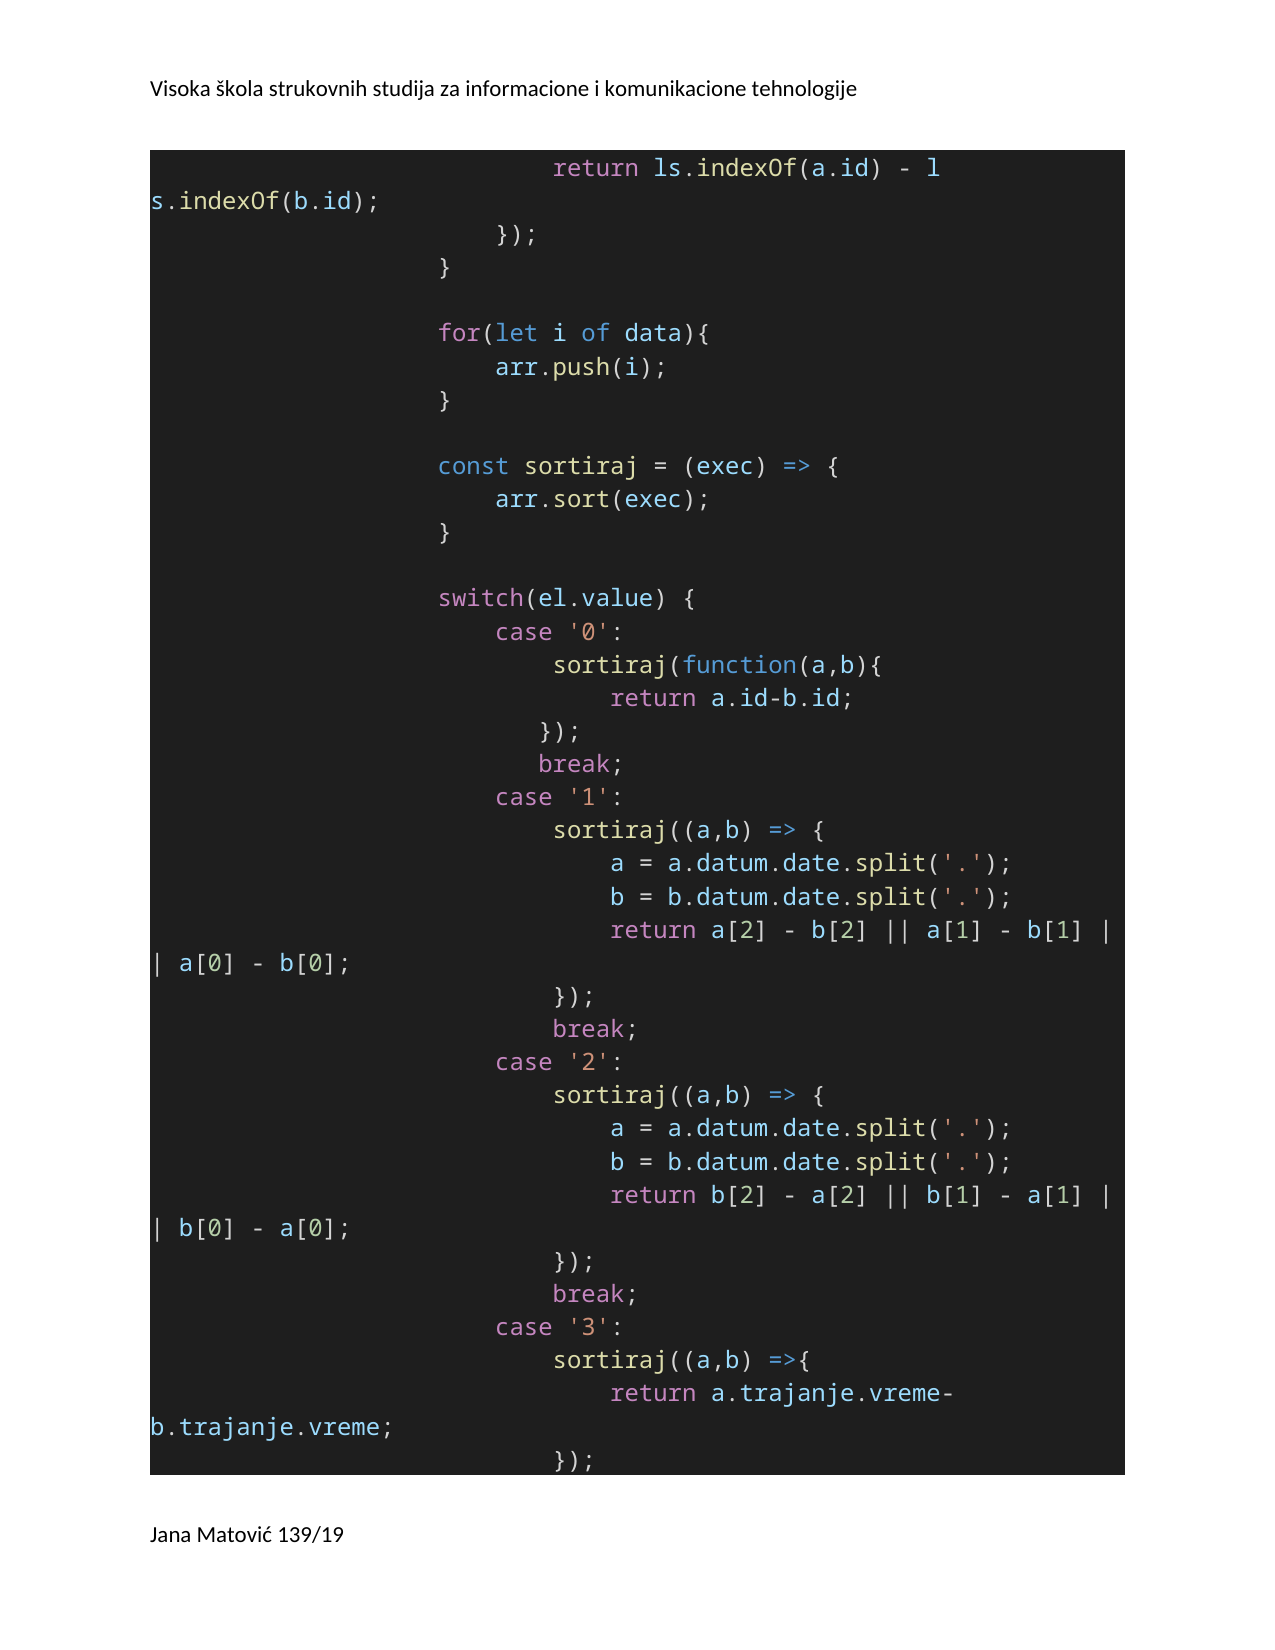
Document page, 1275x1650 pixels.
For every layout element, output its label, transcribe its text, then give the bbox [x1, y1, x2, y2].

text sortiraj((a,b) => { [150, 1077, 1125, 1111]
text sortiraj((a,b) => { [150, 812, 1125, 846]
text switch(el.value) { [150, 581, 1125, 614]
text arr.push(i); [150, 349, 1125, 382]
text case '2': [150, 1044, 1125, 1077]
text }); [150, 713, 1125, 746]
text case '1': [150, 779, 1125, 812]
text return ls.indexOf(a.id) - ls.indexOf(b.id); [150, 150, 1125, 216]
text } [150, 249, 1125, 282]
text case '0': [150, 614, 1125, 647]
text break; [150, 746, 1125, 779]
text b = b.datum.date.split('.'); [150, 879, 1125, 912]
text a = a.datum.date.split('.'); [150, 846, 1125, 879]
text arr.sort(exec); [150, 481, 1125, 514]
text sortiraj((a,b) =>{ [150, 1342, 1125, 1376]
text } [150, 514, 1125, 547]
text break; [150, 1276, 1125, 1309]
text return a[2] - b[2] || a[1] - b[1] || a[0] - b[0]; [150, 912, 1125, 978]
text a = a.datum.date.split('.'); [150, 1111, 1125, 1144]
text return a.trajanje.vreme-b.trajanje.vreme; [150, 1376, 1125, 1442]
text break; [150, 1011, 1125, 1044]
text b = b.datum.date.split('.'); [150, 1144, 1125, 1177]
text case '3': [150, 1309, 1125, 1342]
text }); [150, 1442, 1125, 1475]
text }); [150, 216, 1125, 249]
text const sortiraj = (exec) => { [150, 448, 1125, 481]
text return a.id-b.id; [150, 680, 1125, 713]
text }); [150, 978, 1125, 1011]
text }); [150, 1243, 1125, 1276]
text return b[2] - a[2] || b[1] - a[1] || b[0] - a[0]; [150, 1177, 1125, 1243]
text } [150, 382, 1125, 415]
text for(let i of data){ [150, 316, 1125, 349]
text sortiraj(function(a,b){ [150, 647, 1125, 680]
